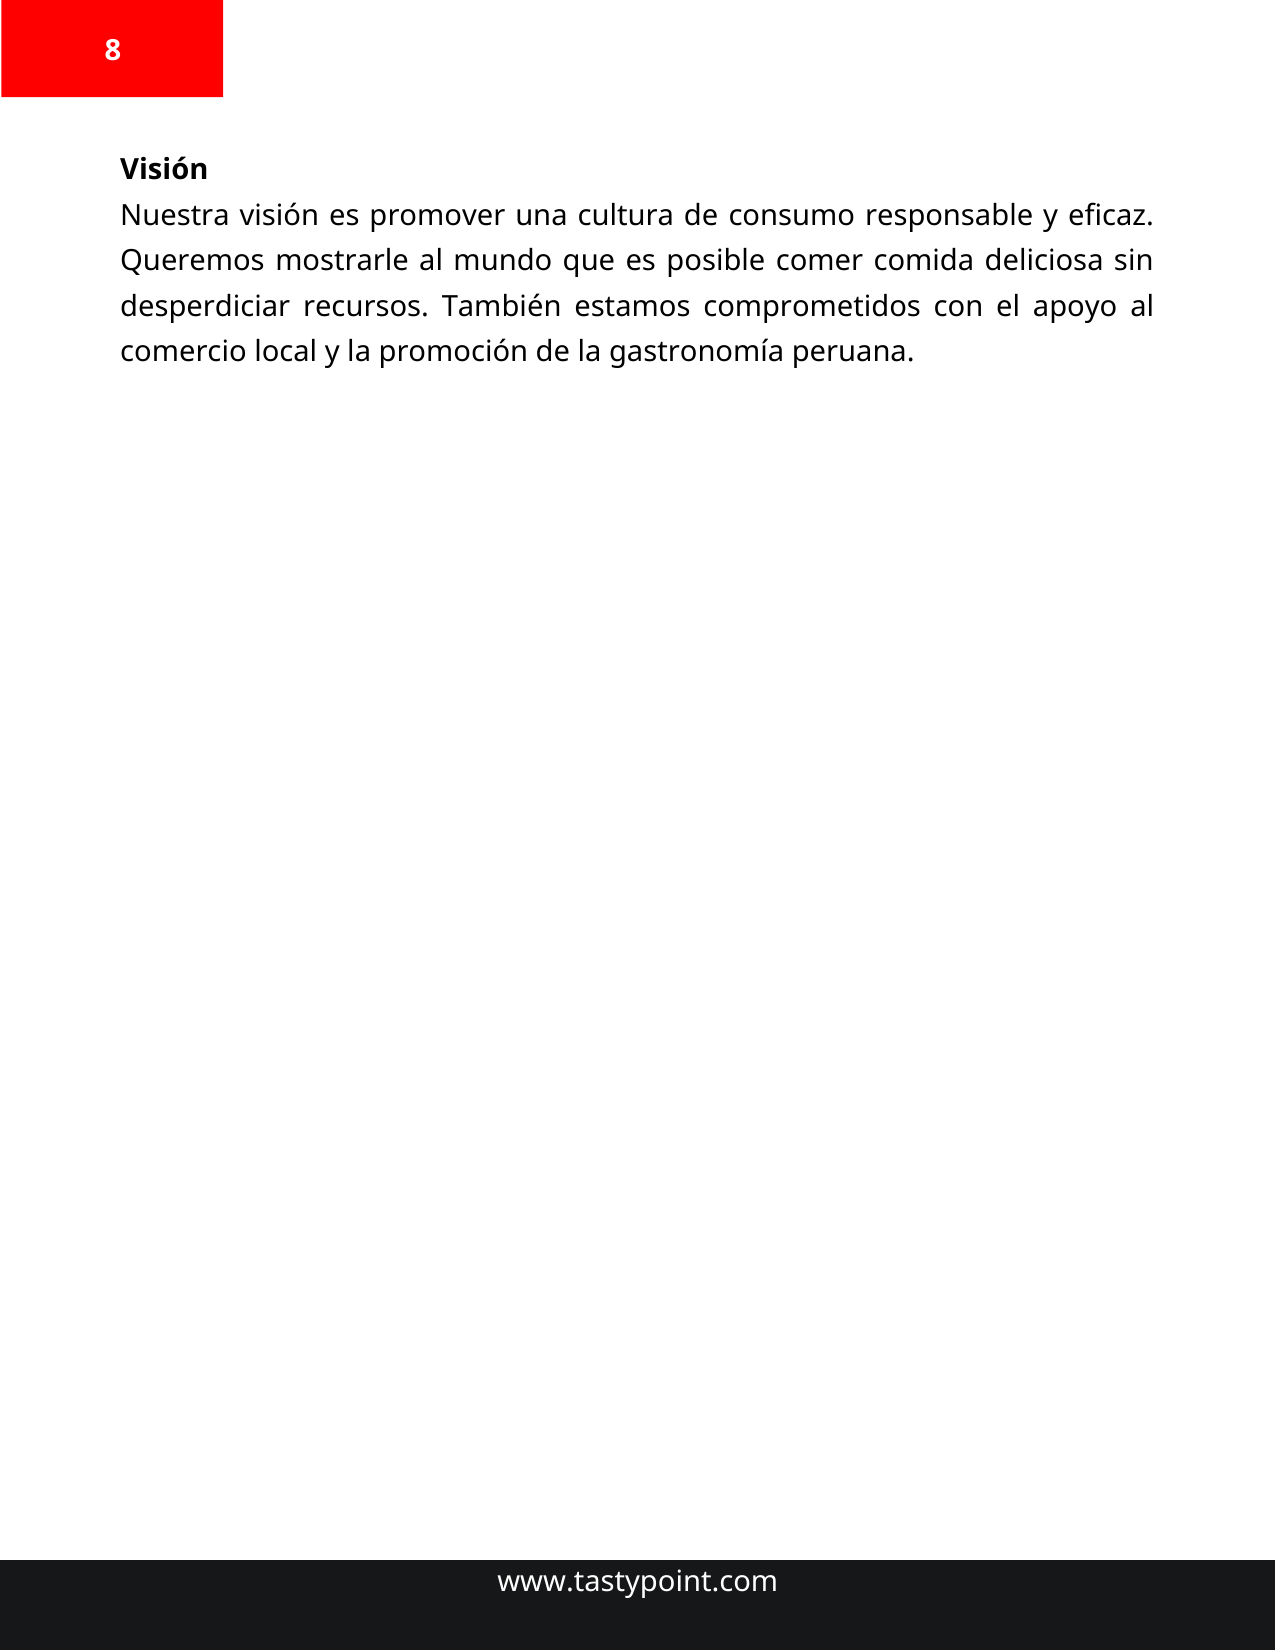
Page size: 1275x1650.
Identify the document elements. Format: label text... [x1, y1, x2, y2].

text Nuestra visión es promover una cultura de consumo responsable y eficaz. Queremos mostrarle al mundo que es posible comer comida deliciosa sin desperdiciar recursos. También estamos comprometidos con el apoyo al comercio local y la promoción de la gastronomía peruana. [120, 194, 1155, 370]
text Visión [120, 148, 1155, 188]
